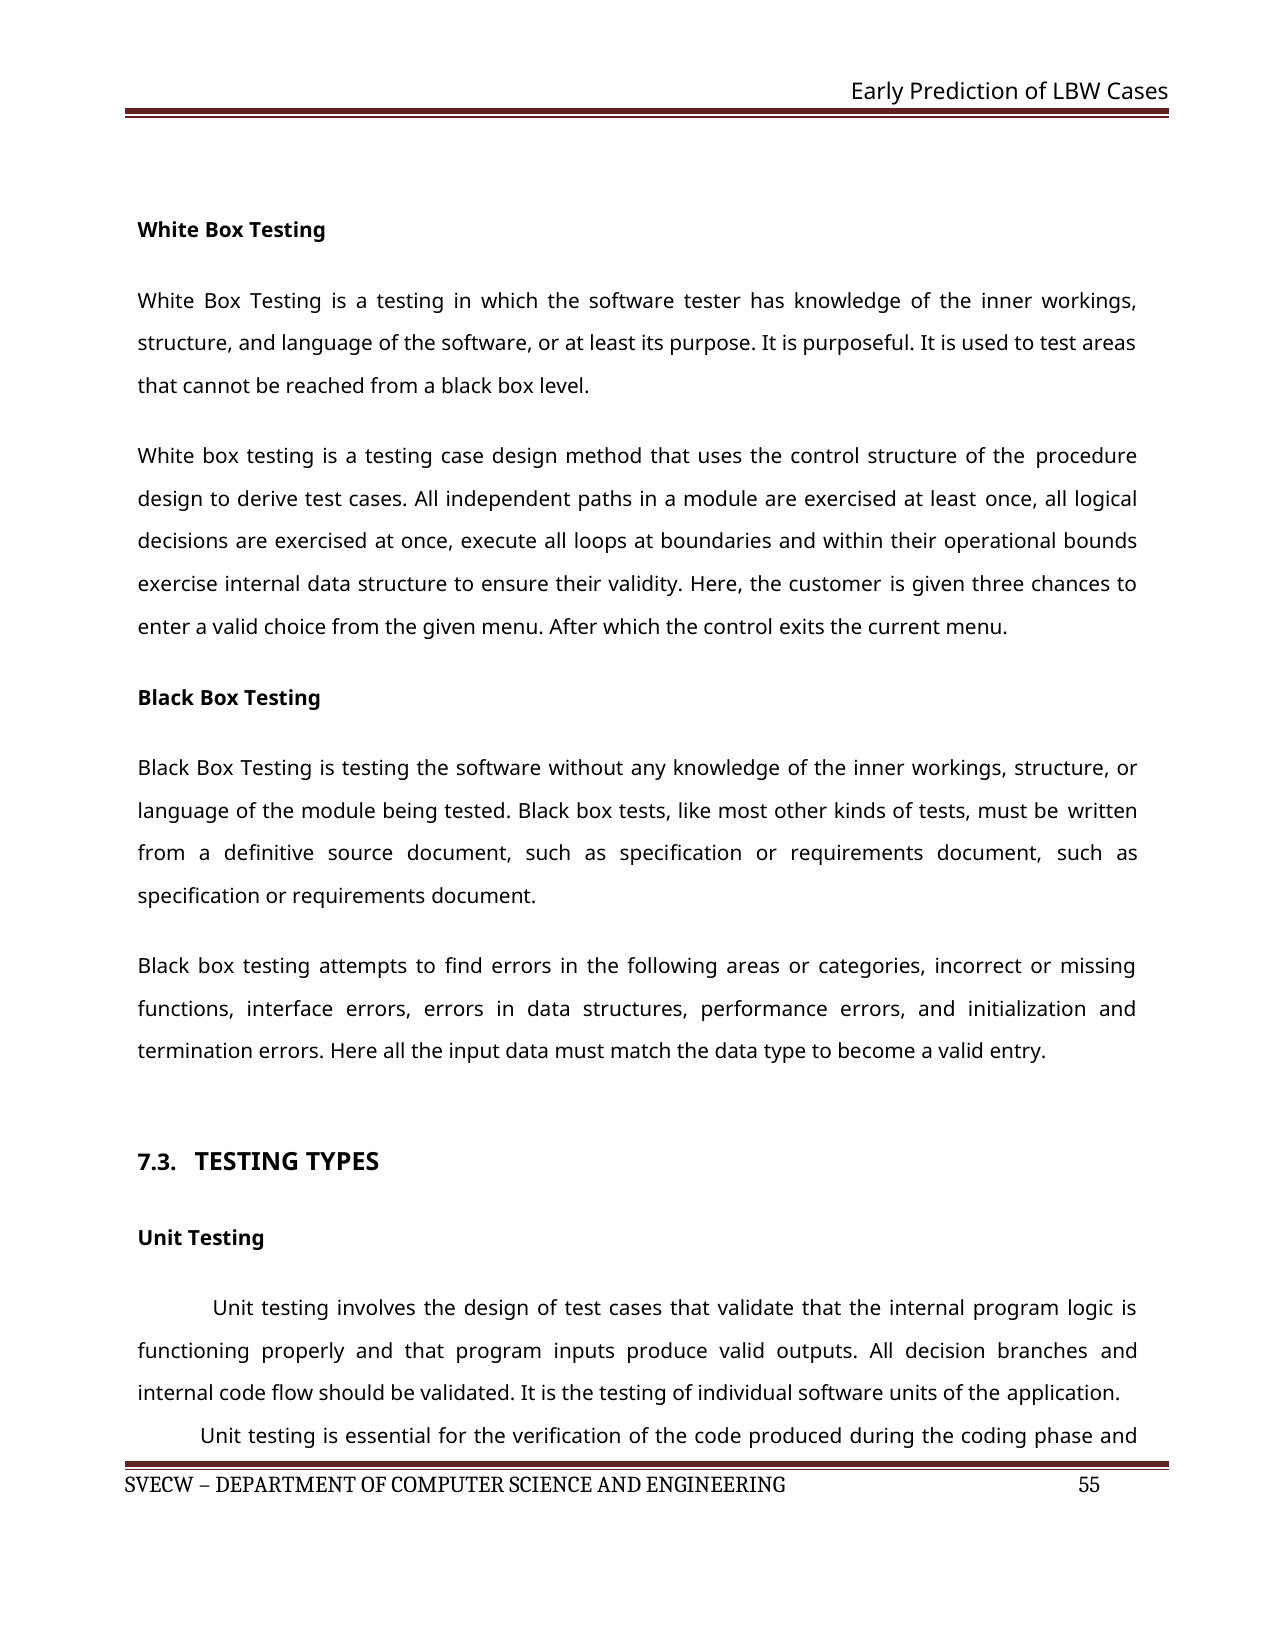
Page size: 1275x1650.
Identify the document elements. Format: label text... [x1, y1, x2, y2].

subtitle Black Box Testing [137, 683, 1169, 711]
text White Box Testing is a testing in which the software tester has knowledge of the inner workings, structure, and language of the software, or at least its purpose. It is purposeful. It is used to test areas that cannot be reached from a black box level. [137, 286, 1137, 399]
subtitle White Box Testing [137, 215, 1169, 244]
text Unit testing involves the design of test cases that validate that the internal program logic is functioning properly and that program inputs produce valid outputs. All decision branches and internal code flow should be validated. It is the testing of individual software units of the application. [137, 1293, 1138, 1407]
text Black Box Testing is testing the software without any knowledge of the inner workings, structure, or language of the module being tested. Black box tests, like most other kinds of tests, must be written from a definitive source document, such as specification or requirements document, such as specification or requirements document. [137, 753, 1138, 909]
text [125, 1421, 1138, 1449]
text White box testing is a testing case design method that uses the control structure of the procedure design to derive test cases. All independent paths in a module are exercised at least once, all logical decisions are exercised at once, execute all loops at boundaries and within their operational bounds exercise internal data structure to ensure their validity. Here, the customer is given three chances to enter a valid choice from the given menu. After which the control exits the current menu. [137, 441, 1137, 640]
subtitle TESTING TYPES [137, 1144, 1169, 1178]
subtitle Unit Testing [137, 1223, 1169, 1251]
text Black box testing attempts to find errors in the following areas or categories, incorrect or missing functions, interface errors, errors in data structures, performance errors, and initialization and termination errors. Here all the input data must match the data type to become a valid entry. [137, 951, 1138, 1065]
